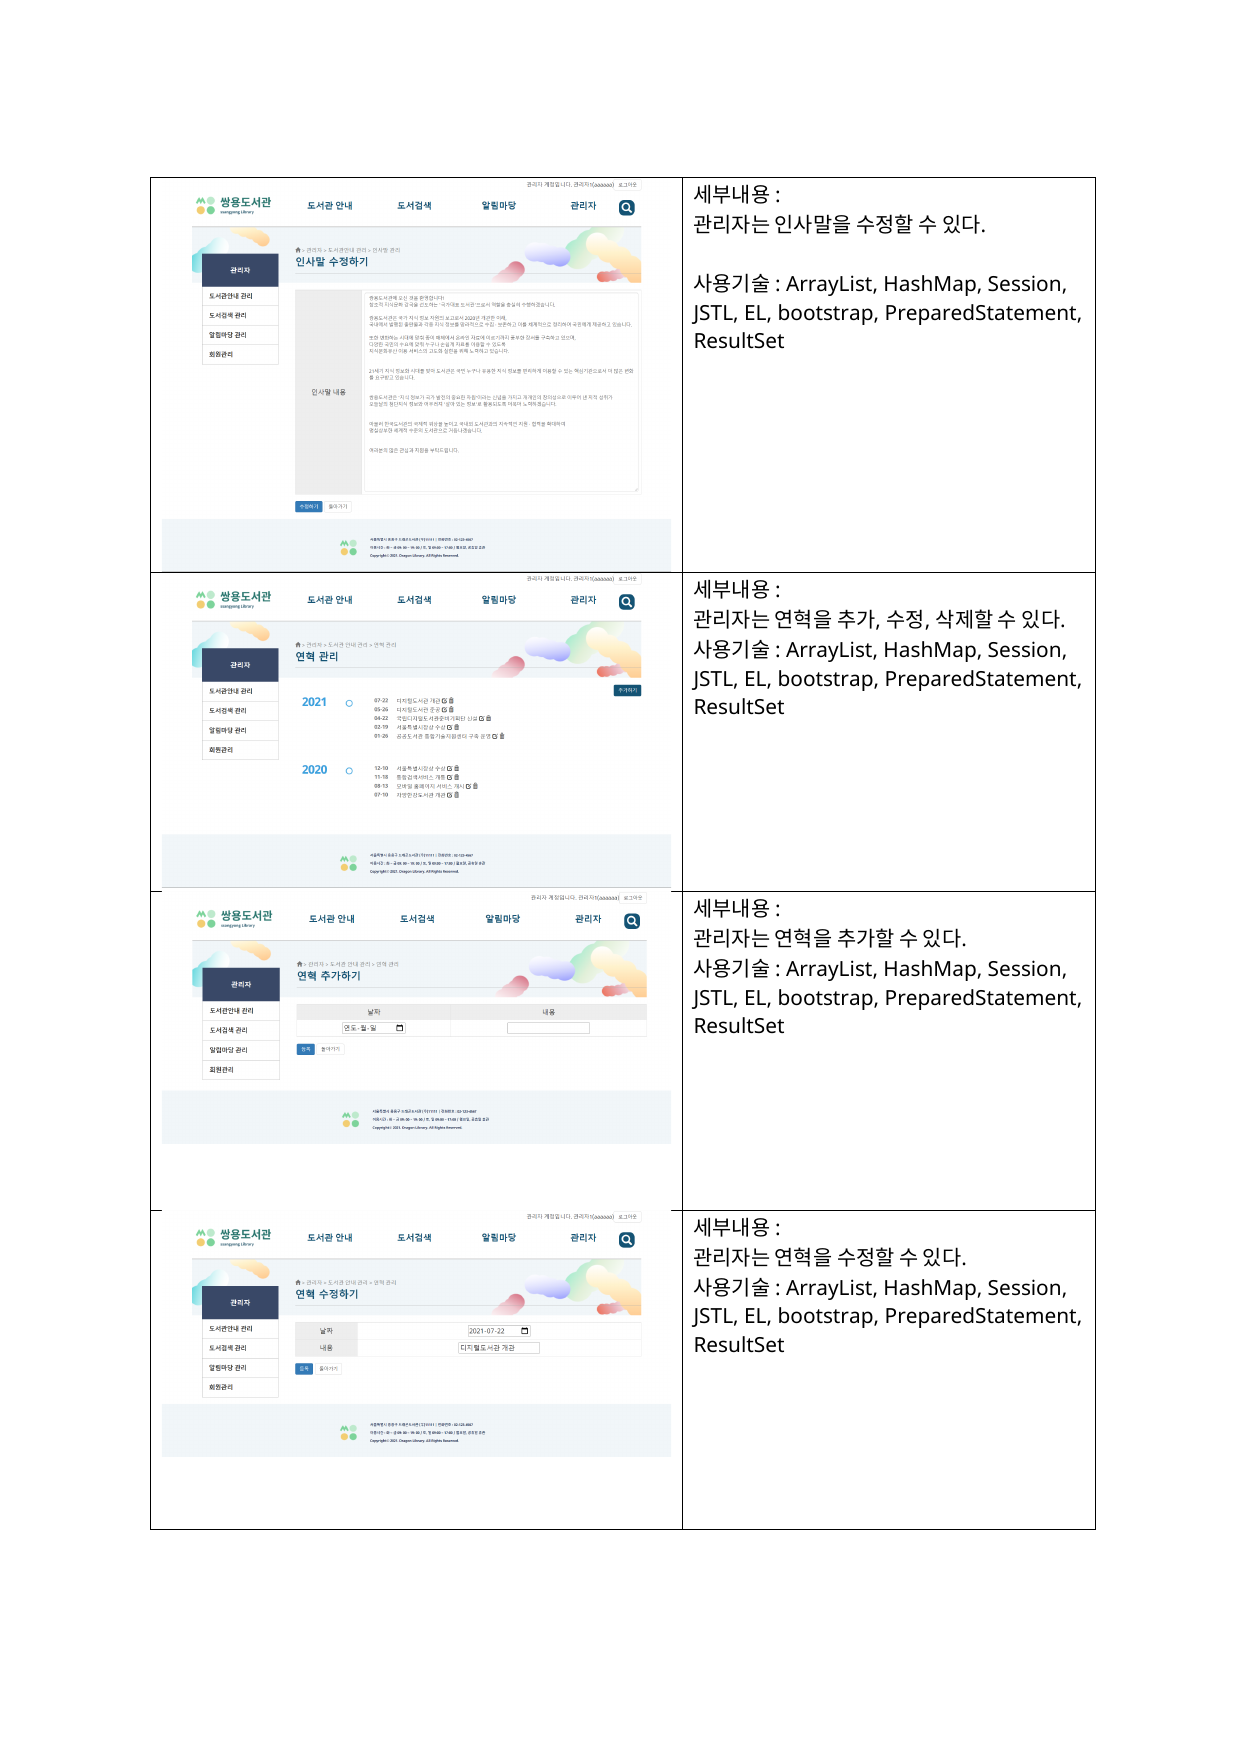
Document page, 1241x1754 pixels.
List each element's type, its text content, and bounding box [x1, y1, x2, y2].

table_cell [151, 892, 682, 1210]
table_cell 세부내용 : 관리자는 연혁을 추가, 수정, 삭제할 수 있다. 사용기술 : ArrayList, HashMap, Session, JSTL, EL, bootstrap, PreparedStatement, ResultSet [683, 573, 1095, 891]
table_cell [151, 178, 161, 572]
table_cell [151, 573, 682, 891]
table_cell [151, 1211, 682, 1528]
table_cell [672, 178, 682, 572]
picture [161, 1210, 672, 1457]
table_cell 세부내용 : 관리자는 연혁을 추가할 수 있다. 사용기술 : ArrayList, HashMap, Session, JSTL, EL, bootstrap, PreparedStatement, ResultSet [683, 892, 1095, 1210]
table_cell 세부내용 : 관리자는 연혁을 수정할 수 있다. 사용기술 : ArrayList, HashMap, Session, JSTL, EL, bootstrap, PreparedStatement, ResultSet [683, 1211, 1095, 1528]
picture [161, 891, 672, 1144]
table_cell 세부내용 : 관리자는 인사말을 수정할 수 있다. 사용기술 : ArrayList, HashMap, Session, JSTL, EL, bootstrap, PreparedStatement, ResultSet [683, 178, 1095, 572]
picture [161, 573, 672, 888]
picture [161, 178, 672, 572]
